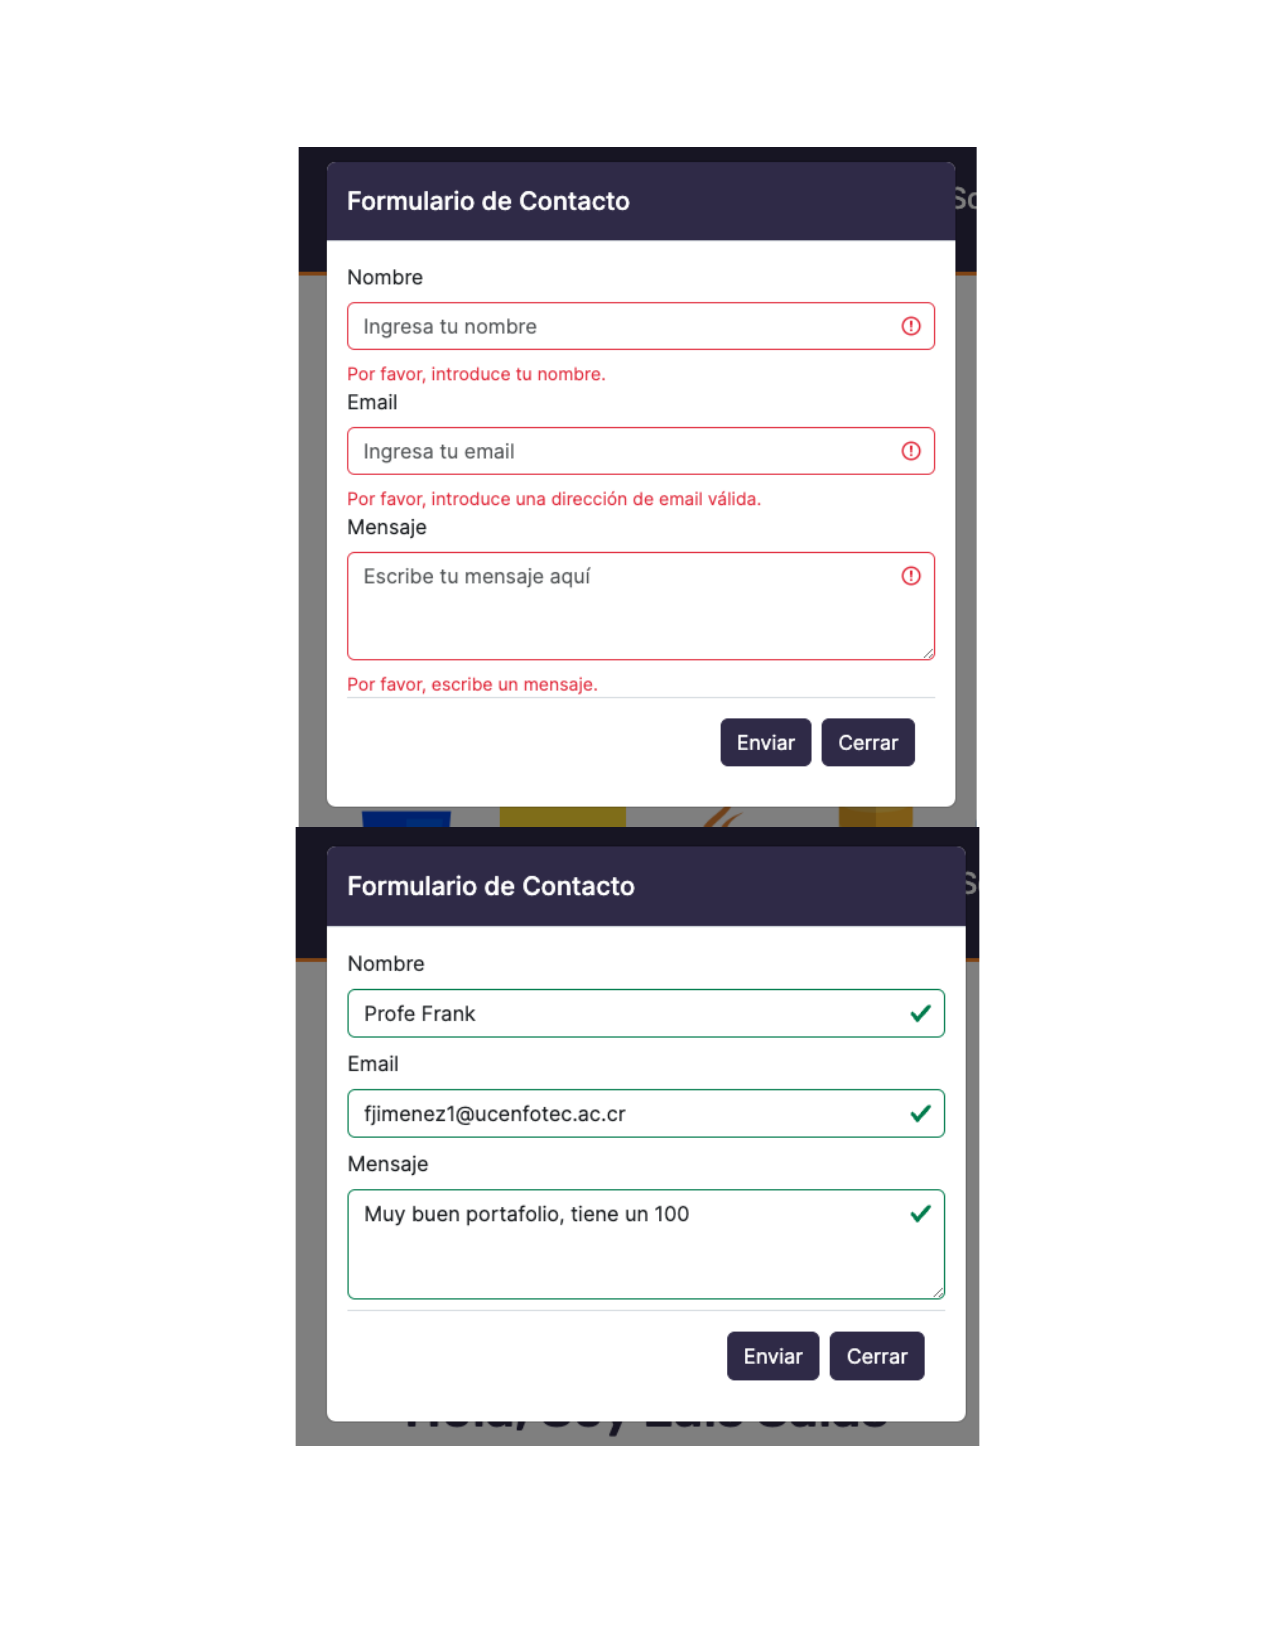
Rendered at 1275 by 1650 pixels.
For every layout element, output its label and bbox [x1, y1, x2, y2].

picture [295, 147, 980, 1446]
